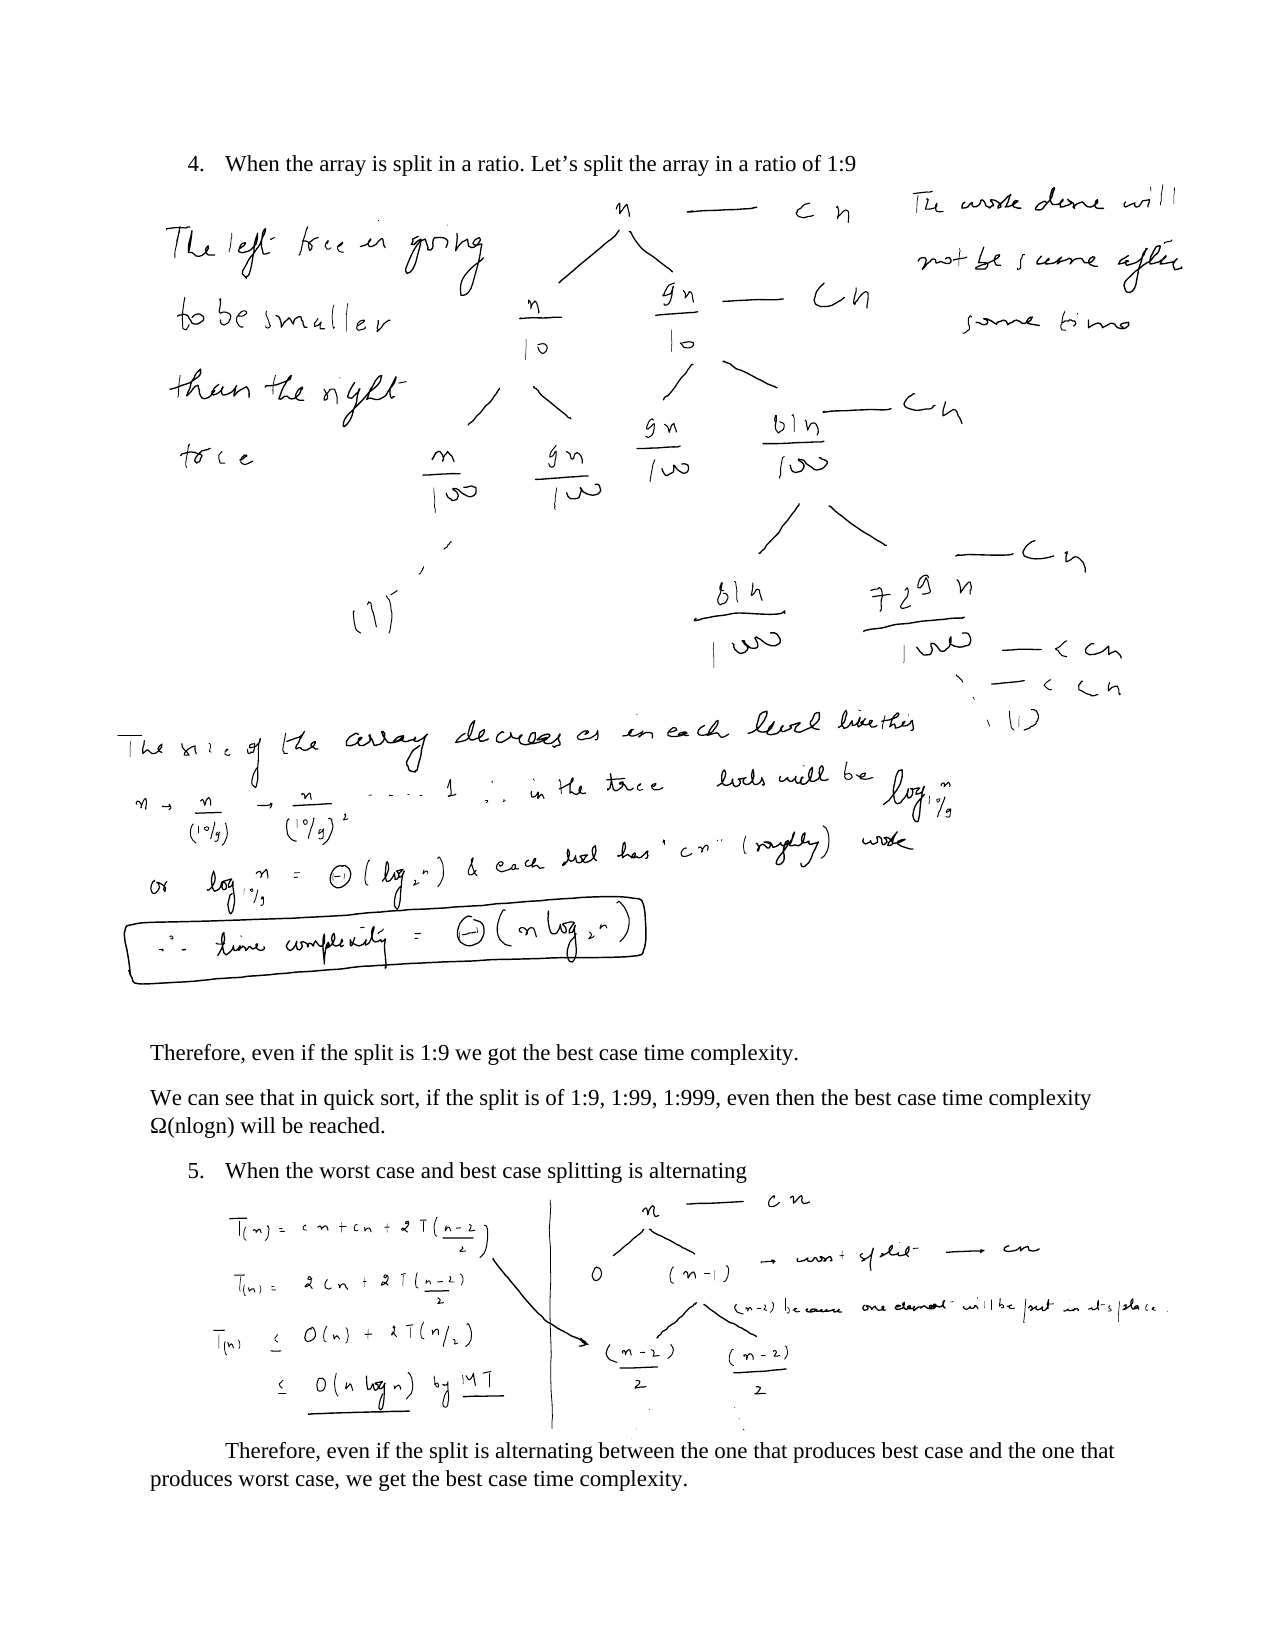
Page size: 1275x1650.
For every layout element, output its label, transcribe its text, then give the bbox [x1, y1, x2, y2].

list When the worst case and best case splitting is alternating [187, 1157, 1125, 1184]
list When the array is split in a ratio. Let’s split the array in a ratio of 1:9 [187, 150, 1125, 176]
text We can see that in quick sort, if the split is of 1:9, 1:99, 1:999, even then the best case time complexity Ω(nlogn) will be reached. [150, 1084, 1125, 1139]
text Therefore, even if the split is 1:9 we got the best case time complexity. [150, 1039, 1125, 1065]
text Therefore, even if the split is alternating between the one that produces best case and the one that produces worst case, we get the best case time complexity. [150, 1437, 1125, 1492]
